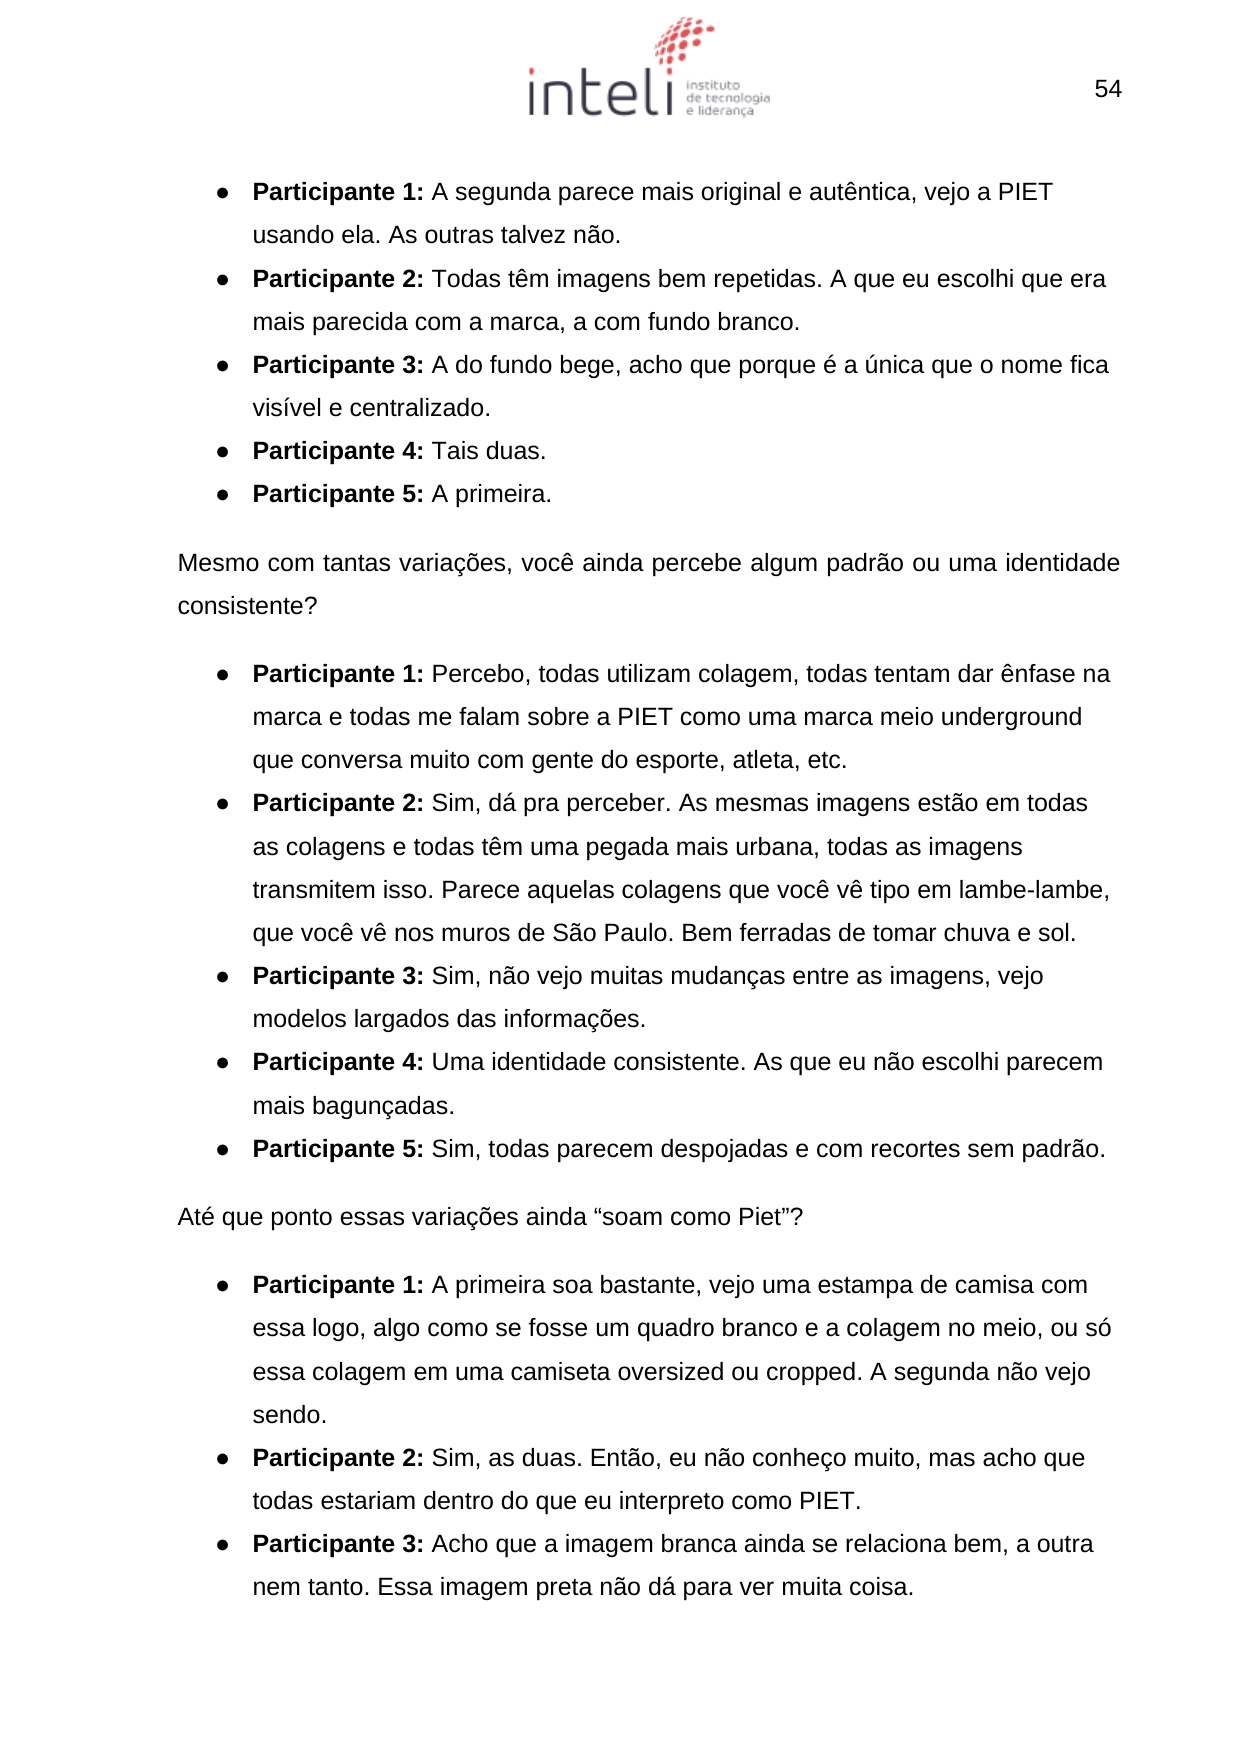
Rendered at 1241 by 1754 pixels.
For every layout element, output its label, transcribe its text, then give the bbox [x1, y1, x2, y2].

list Participante 2: Todas têm imagens bem repetidas. A que eu escolhi que era mais parecida com a marca, a com fundo branco. [215, 263, 1122, 336]
list Participante 2: Sim, dá pra perceber. As mesmas imagens estão em todas as colagens e todas têm uma pegada mais urbana, todas as imagens transmitem isso. Parece aquelas colagens que você vê tipo em lambe-lambe, que você vê nos muros de São Paulo. Bem ferradas de tomar chuva e sol. [215, 788, 1122, 947]
list Participante 3: Sim, não vejo muitas mudanças entre as imagens, vejo modelos largados das informações. [215, 961, 1122, 1033]
list Participante 4: Tais duas. [215, 436, 1122, 465]
list Participante 5: A primeira. [215, 479, 1122, 508]
list Participante 4: Uma identidade consistente. As que eu não escolhi parecem mais bagunçadas. [215, 1047, 1122, 1119]
list Participante 3: A do fundo bege, acho que porque é a única que o nome fica visível e centralizado. [215, 350, 1122, 422]
list Participante 5: Sim, todas parecem despojadas e com recortes sem padrão. [215, 1134, 1122, 1163]
text Mesmo com tantas variações, você ainda percebe algum padrão ou uma identidade consistente? [177, 548, 1122, 619]
list Participante 1: Percebo, todas utilizam colagem, todas tentam dar ênfase na marca e todas me falam sobre a PIET como uma marca meio underground que conversa muito com gente do esporte, atleta, etc. [215, 659, 1122, 774]
list Participante 1: A segunda parece mais original e autêntica, vejo a PIET usando ela. As outras talvez não. [215, 177, 1122, 249]
picture [529, 17, 770, 118]
list Participante 2: Sim, as duas. Então, eu não conheço muito, mas acho que todas estariam dentro do que eu interpreto como PIET. [215, 1443, 1122, 1515]
text Até que ponto essas variações ainda “soam como Piet”? [177, 1202, 1122, 1231]
list Participante 1: A primeira soa bastante, vejo uma estampa de camisa com essa logo, algo como se fosse um quadro branco e a colagem no meio, ou só essa colagem em uma camiseta oversized ou cropped. A segunda não vejo sendo. [215, 1270, 1122, 1428]
list Participante 3: Acho que a imagem branca ainda se relaciona bem, a outra nem tanto. Essa imagem preta não dá para ver muita coisa. [215, 1529, 1122, 1601]
